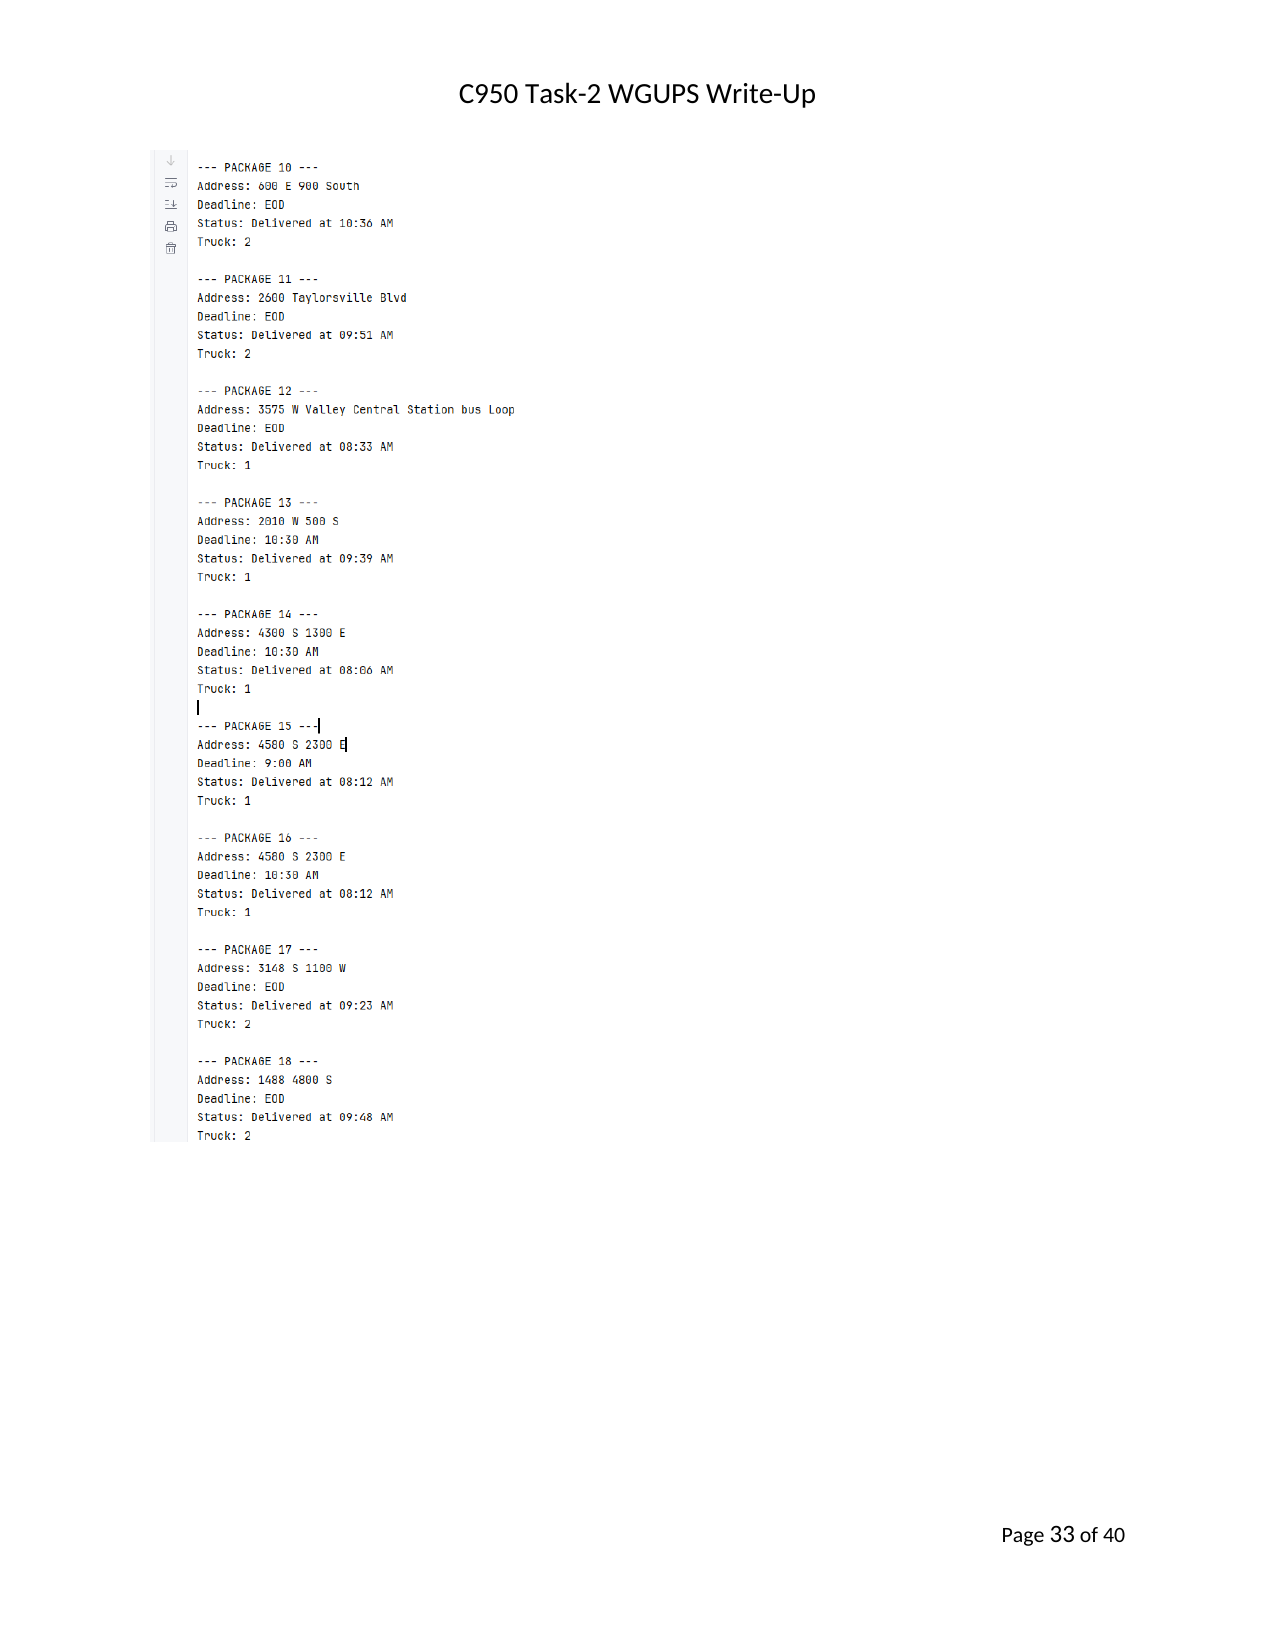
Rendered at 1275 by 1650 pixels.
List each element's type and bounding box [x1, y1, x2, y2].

picture [150, 150, 1125, 1142]
